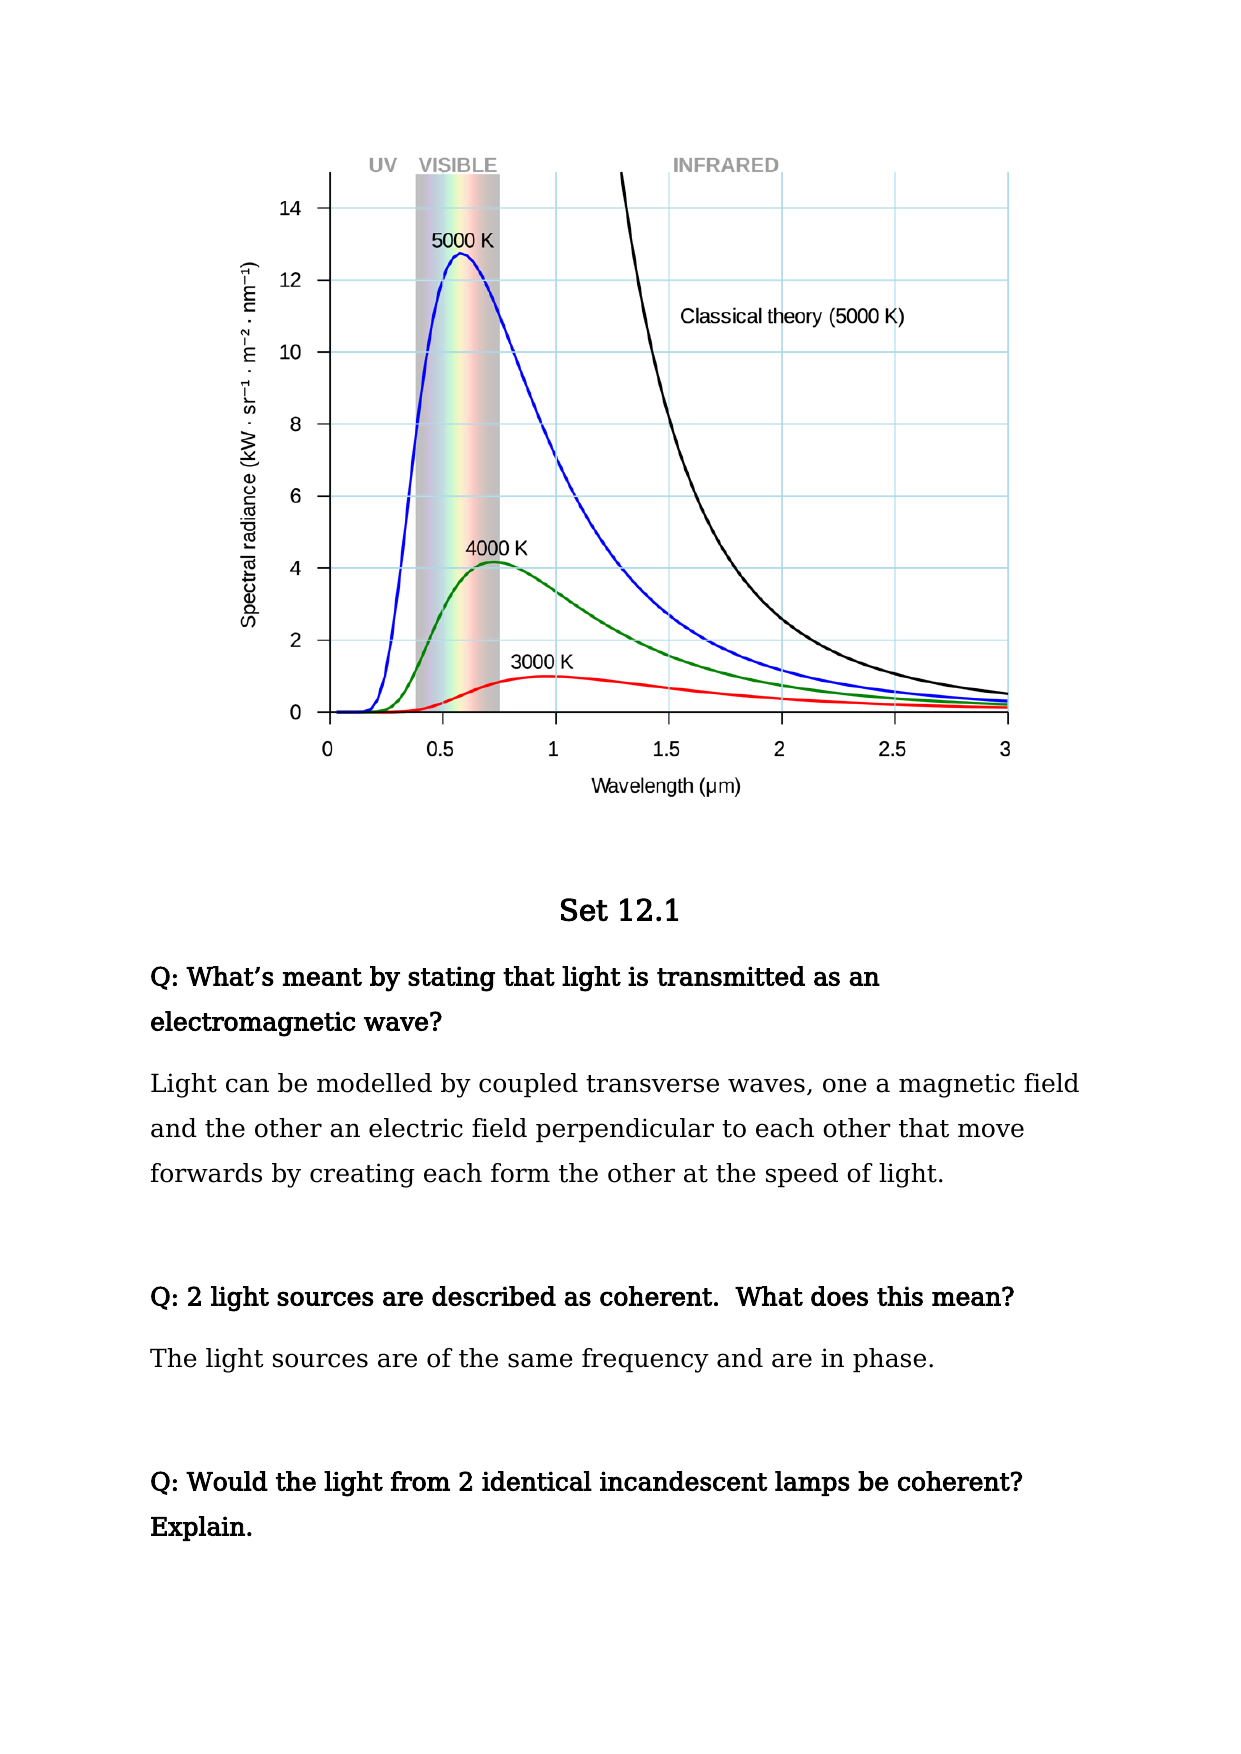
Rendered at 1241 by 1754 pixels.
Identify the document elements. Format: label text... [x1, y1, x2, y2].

picture [225, 150, 1015, 799]
text Light can be modelled by coupled transverse waves, one a magnetic field and the other an electric field perpendicular to each other that move forwards by creating each form the other at the speed of light. [150, 1067, 1090, 1187]
text Q: What’s meant by stating that light is transmitted as an electromagnetic wave? [150, 961, 1090, 1036]
text The light sources are of the same frequency and are in phase. [150, 1342, 1090, 1372]
text Set 12.1 [150, 891, 1090, 926]
text Q: 2 light sources are described as coherent. What does this mean? [150, 1281, 1090, 1311]
text Q: Would the light from 2 identical incandescent lamps be coherent? Explain. [150, 1466, 1090, 1541]
